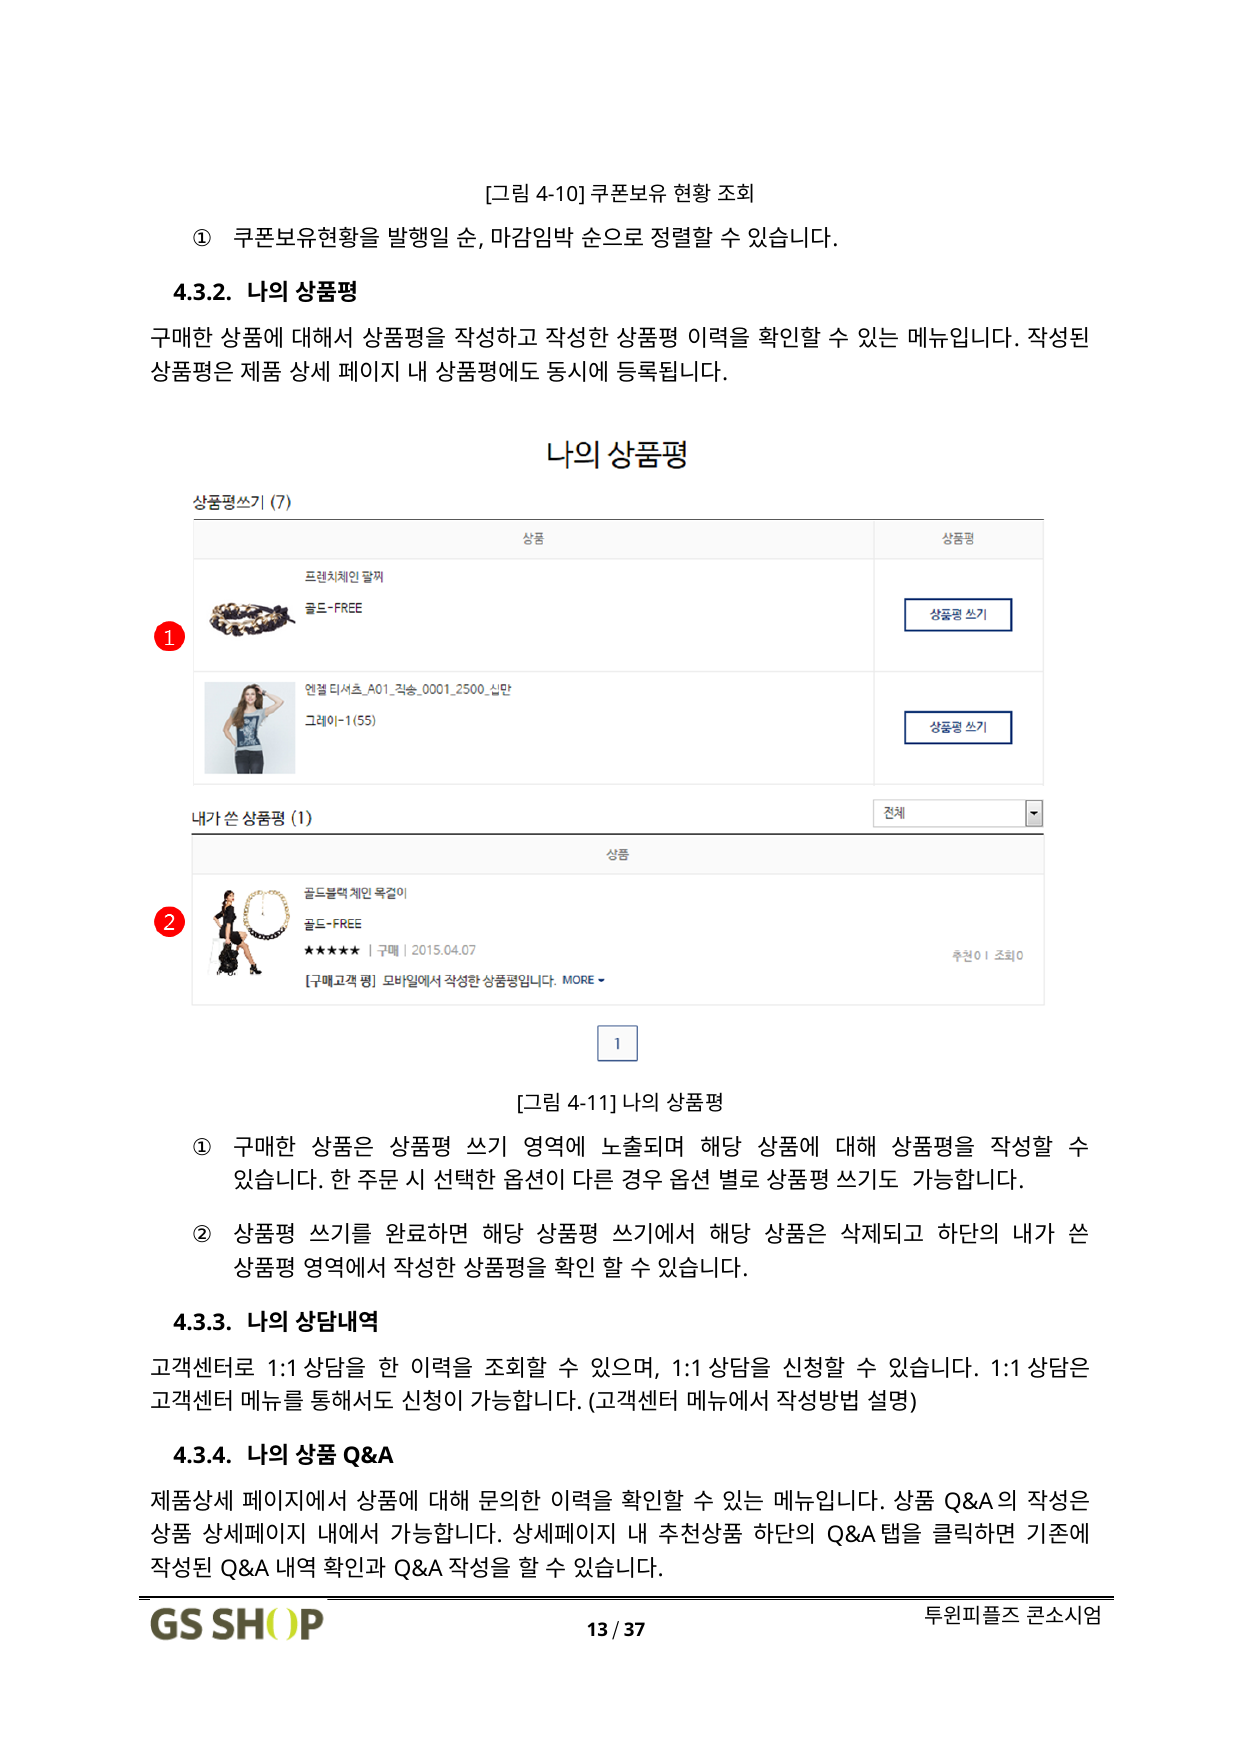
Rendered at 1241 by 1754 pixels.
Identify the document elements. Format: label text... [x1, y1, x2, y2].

picture [150, 1599, 328, 1643]
subtitle 나의 상품Q&A [173, 1437, 1067, 1470]
list 구매한 상품은 상품평 쓰기 영역에 노출되며 해당 상품에 대해 상품평을 작성할 수 있습니다. 한 주문 시 선택한 옵션이 다른 경우 옵션 별로 상품평 쓰기도 가능합니다. [192, 1129, 1090, 1195]
text 고객센터로 1:1상담을 한 이력을 조회할 수 있으며, 1:1상담을 신청할 수 있습니다. 1:1상담은 고객센터 메뉴를 통해서도 신청이 가능합니다. (고객센터 메뉴에서 작성방법 설명) [150, 1349, 1090, 1416]
text 구매한 상품에 대해서 상품평을 작성하고 작성한 상품평 이력을 확인할 수 있는 메뉴입니다. 작성된 상품평은 제품 상세 페이지 내 상품평에도 동시에 등록됩니다. [150, 320, 1090, 387]
picture [150, 407, 1091, 1082]
list 상품평 쓰기를 완료하면 해당 상품평 쓰기에서 해당 상품은 삭제되고 하단의 내가 쓴 상품평 영역에서 작성한 상품평을 확인 할 수 있습니다. [192, 1216, 1090, 1283]
subtitle 나의 상품평 [173, 274, 1067, 307]
list 쿠폰보유현황을 발행일 순, 마감임박 순으로 정렬할 수 있습니다. [192, 220, 1090, 253]
text 제품상세 페이지에서 상품에 대해 문의한 이력을 확인할 수 있는 메뉴입니다. 상품 Q&A의 작성은 상품 상세페이지 내에서 가능합니다. 상세페이지 내 추천상품 하단의 Q&A탭을 클릭하면 기존에 작성된 Q&A 내역 확인과 Q&A 작성을 할 수 있습니다. [150, 1483, 1090, 1583]
subtitle 나의 상담내역 [173, 1304, 1067, 1337]
